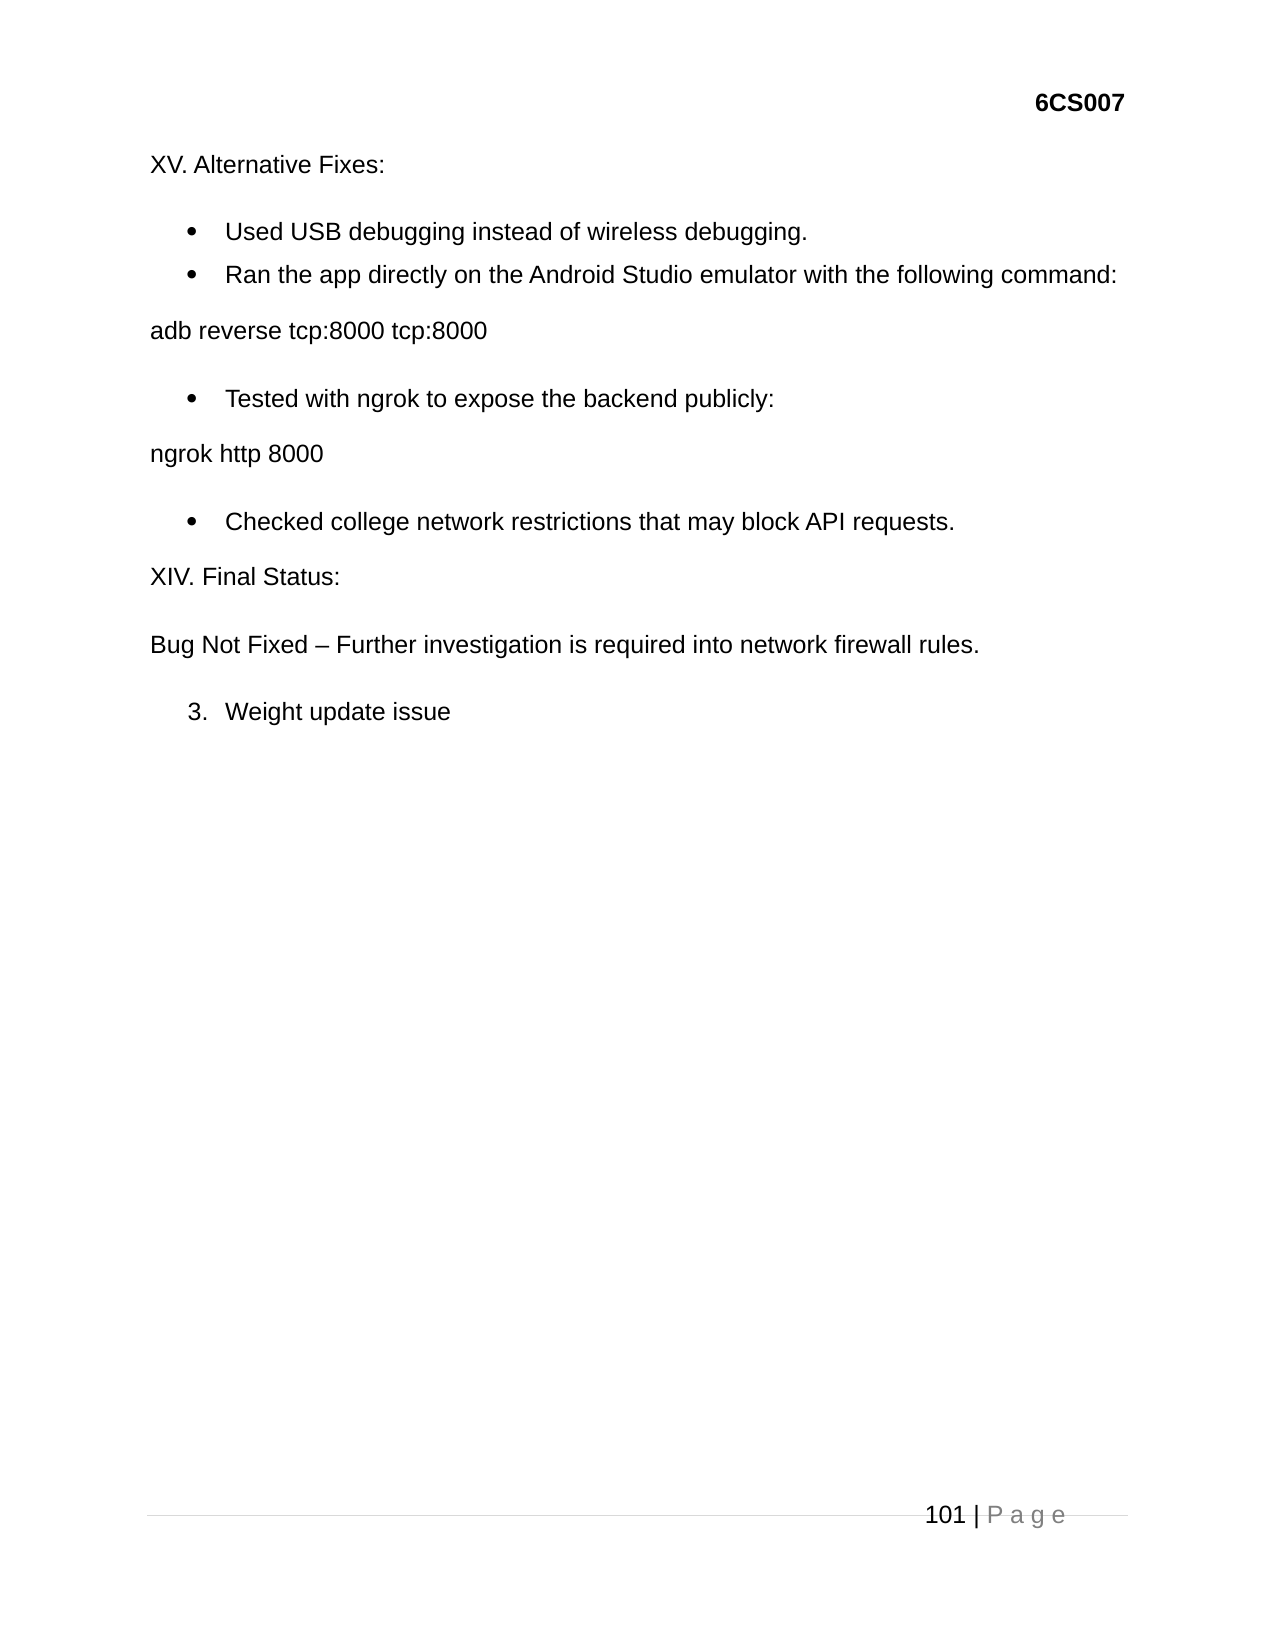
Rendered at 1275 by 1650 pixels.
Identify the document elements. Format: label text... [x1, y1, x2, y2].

text XIV. Final Status: [150, 562, 1125, 591]
list Checked college network restrictions that may block API requests. [187, 507, 1125, 535]
text Bug Not Fixed – Further investigation is required into network firewall rules. [150, 629, 1125, 658]
text XV. Alternative Fixes: [150, 150, 1125, 179]
list Weight update issue [187, 697, 1125, 726]
list Used USB debugging instead of wireless debugging. [187, 217, 1125, 246]
text ngrok http 8000 [150, 439, 1125, 468]
list Ran the app directly on the Android Studio emulator with the following command: [187, 261, 1125, 289]
text adb reverse tcp:8000 tcp:8000 [150, 316, 1125, 345]
list Tested with ngrok to expose the backend publicly: [187, 383, 1125, 412]
